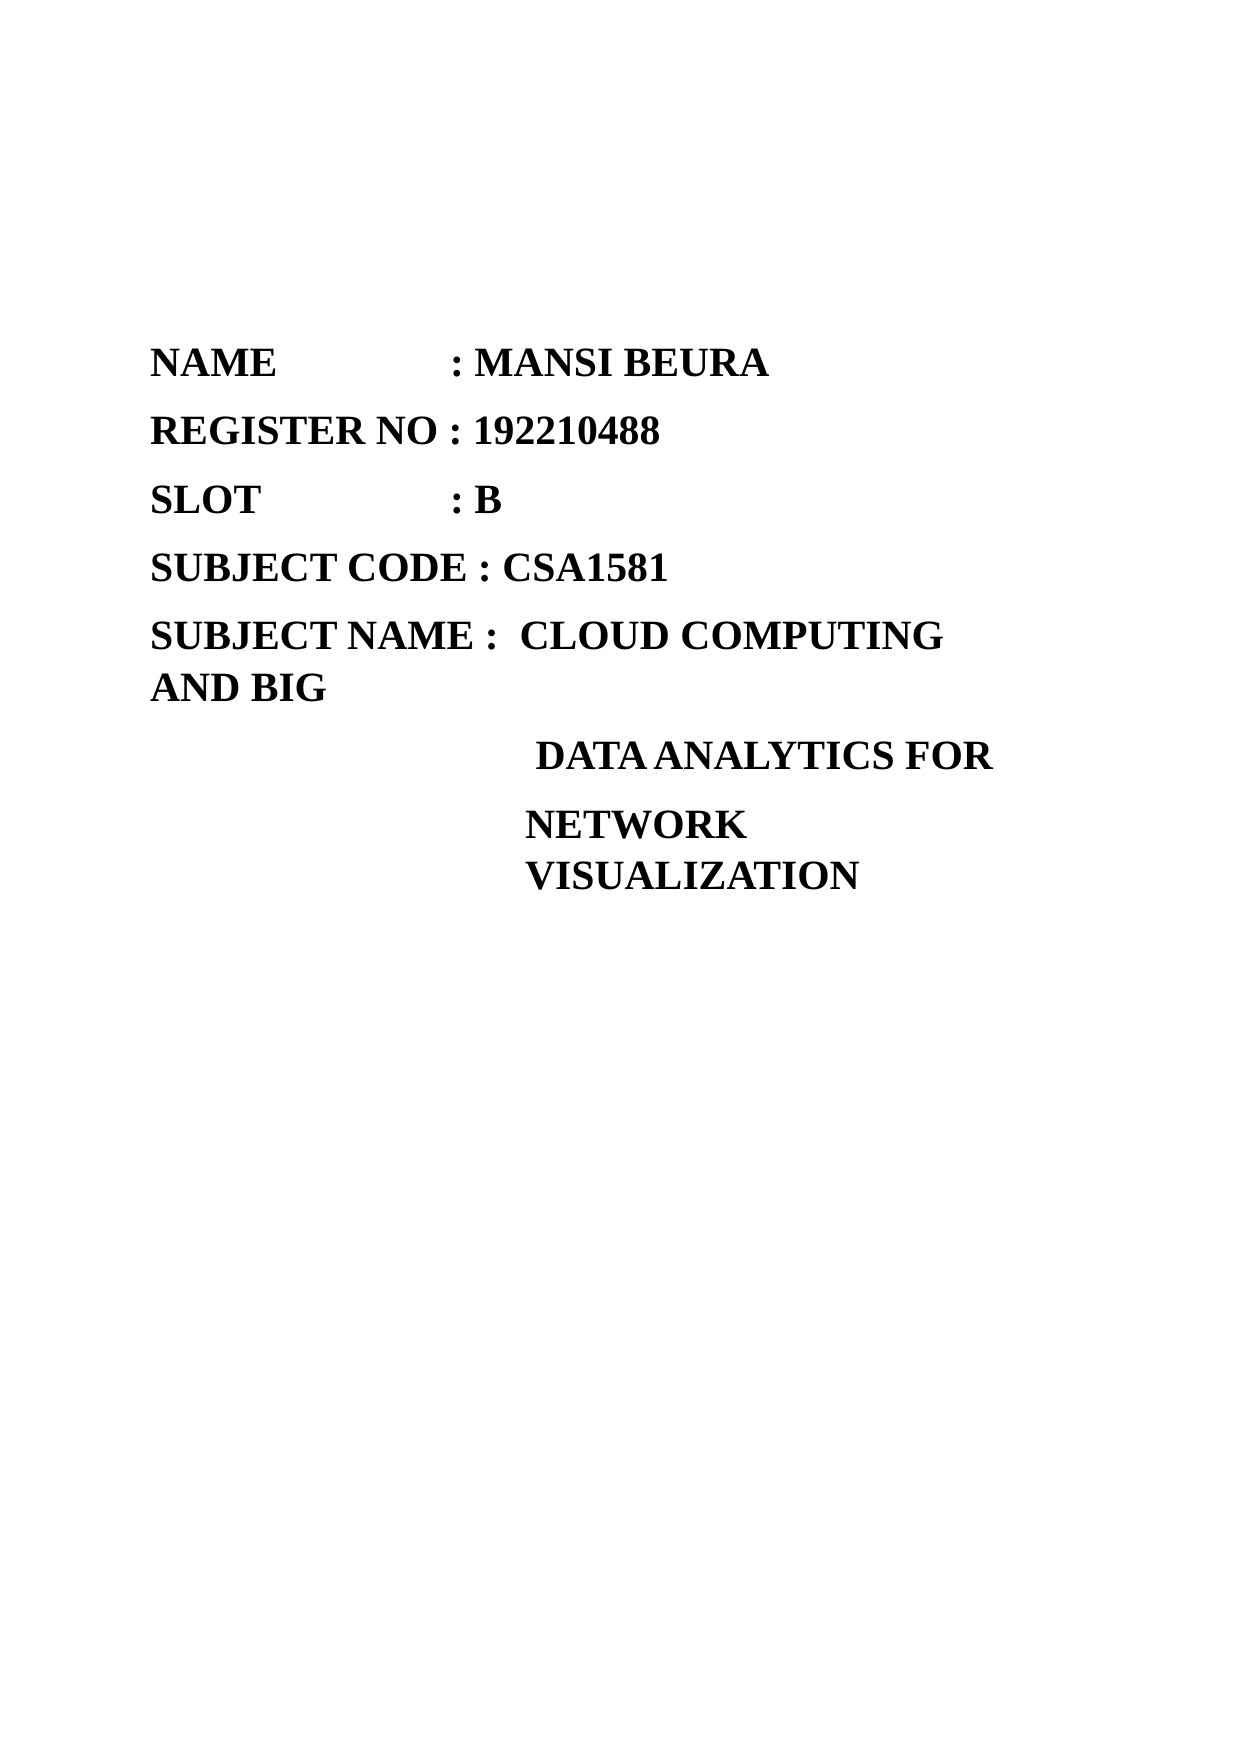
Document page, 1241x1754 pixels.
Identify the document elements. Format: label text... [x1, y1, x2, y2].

text SUBJECT NAME : CLOUD COMPUTING AND BIG [150, 611, 1090, 710]
text NETWORK VISUALIZATION [525, 799, 1090, 899]
text SLOT : B [150, 474, 1090, 522]
text REGISTER NO : 192210488 [150, 406, 1090, 454]
text NAME : MANSI BEURA [150, 337, 1090, 385]
text SUBJECT CODE : CSA1581 [150, 542, 1090, 590]
text DATA ANALYTICS FOR [450, 731, 1090, 779]
